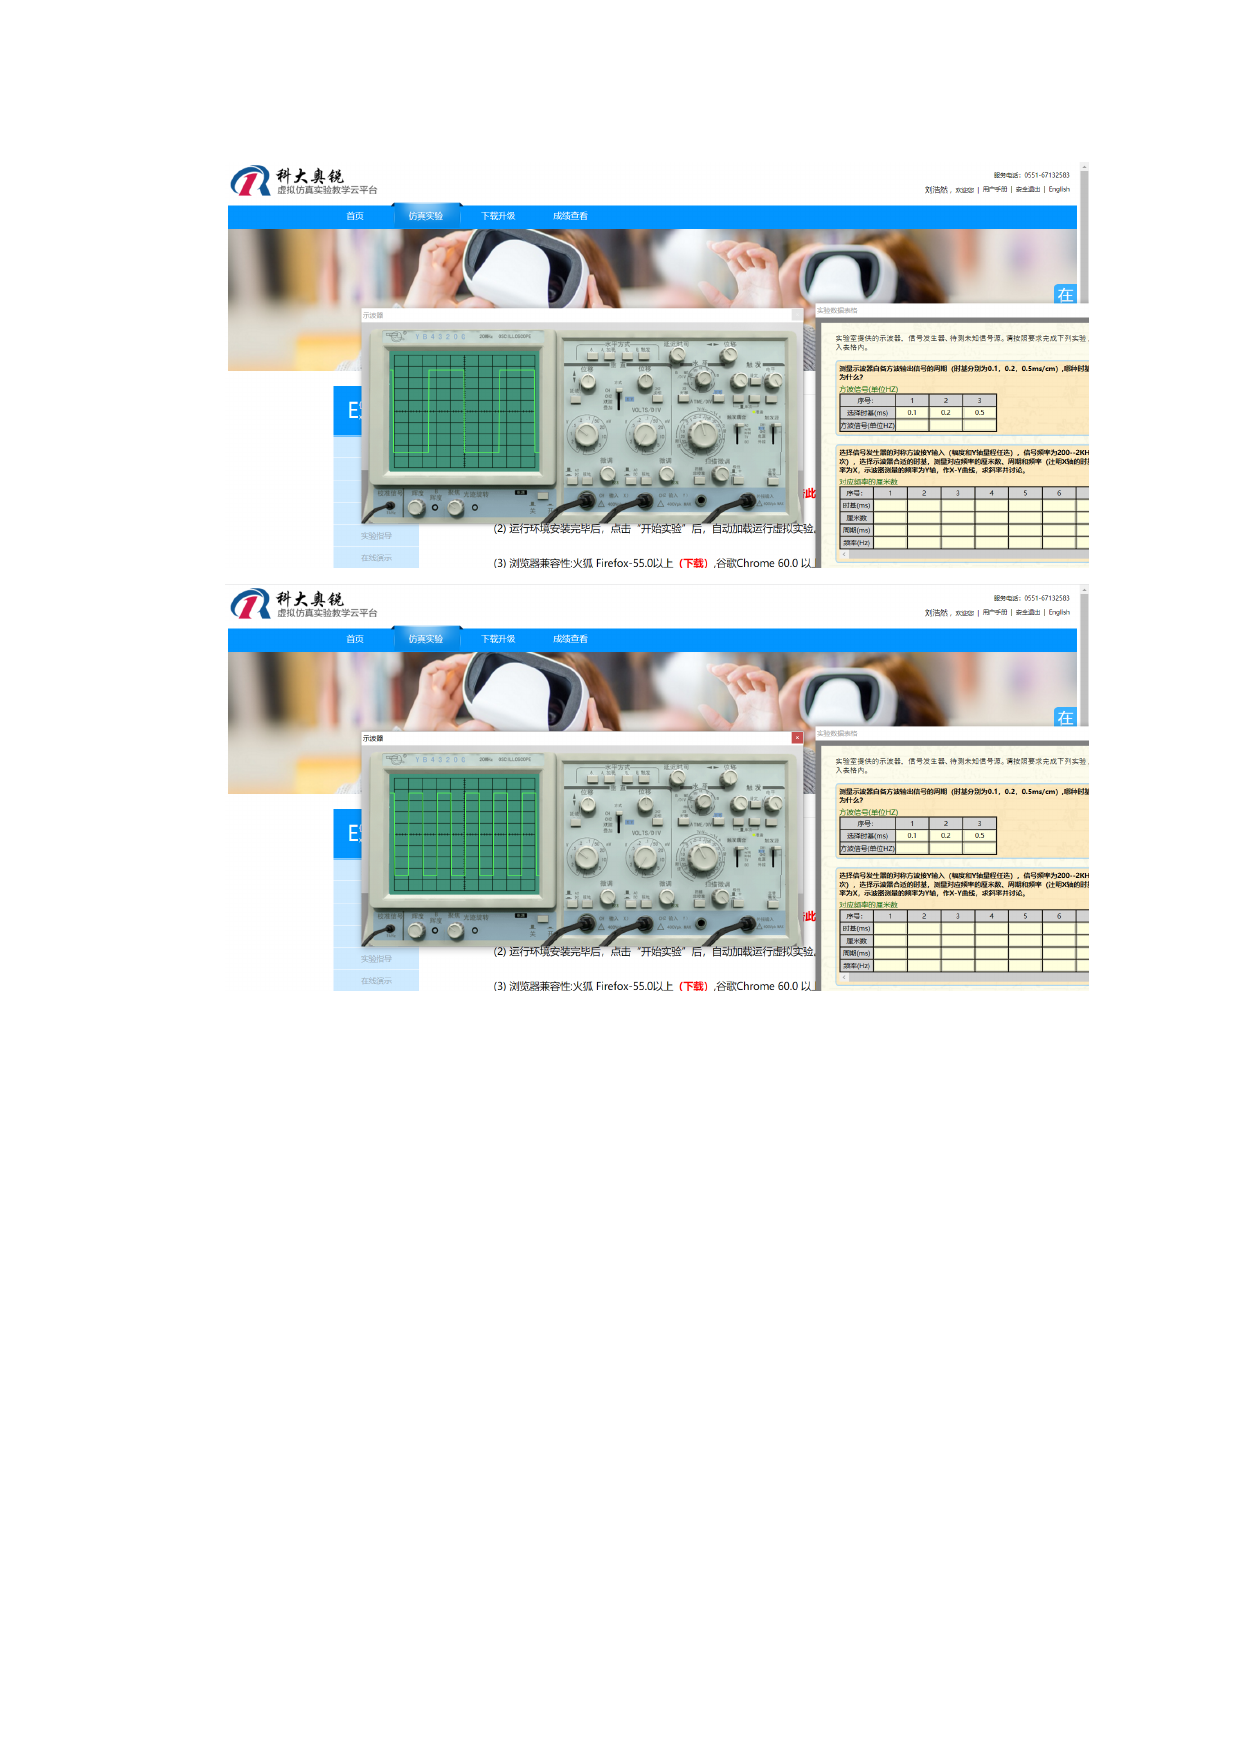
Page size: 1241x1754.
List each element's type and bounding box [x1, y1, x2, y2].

picture [225, 162, 1089, 568]
picture [225, 584, 1089, 991]
